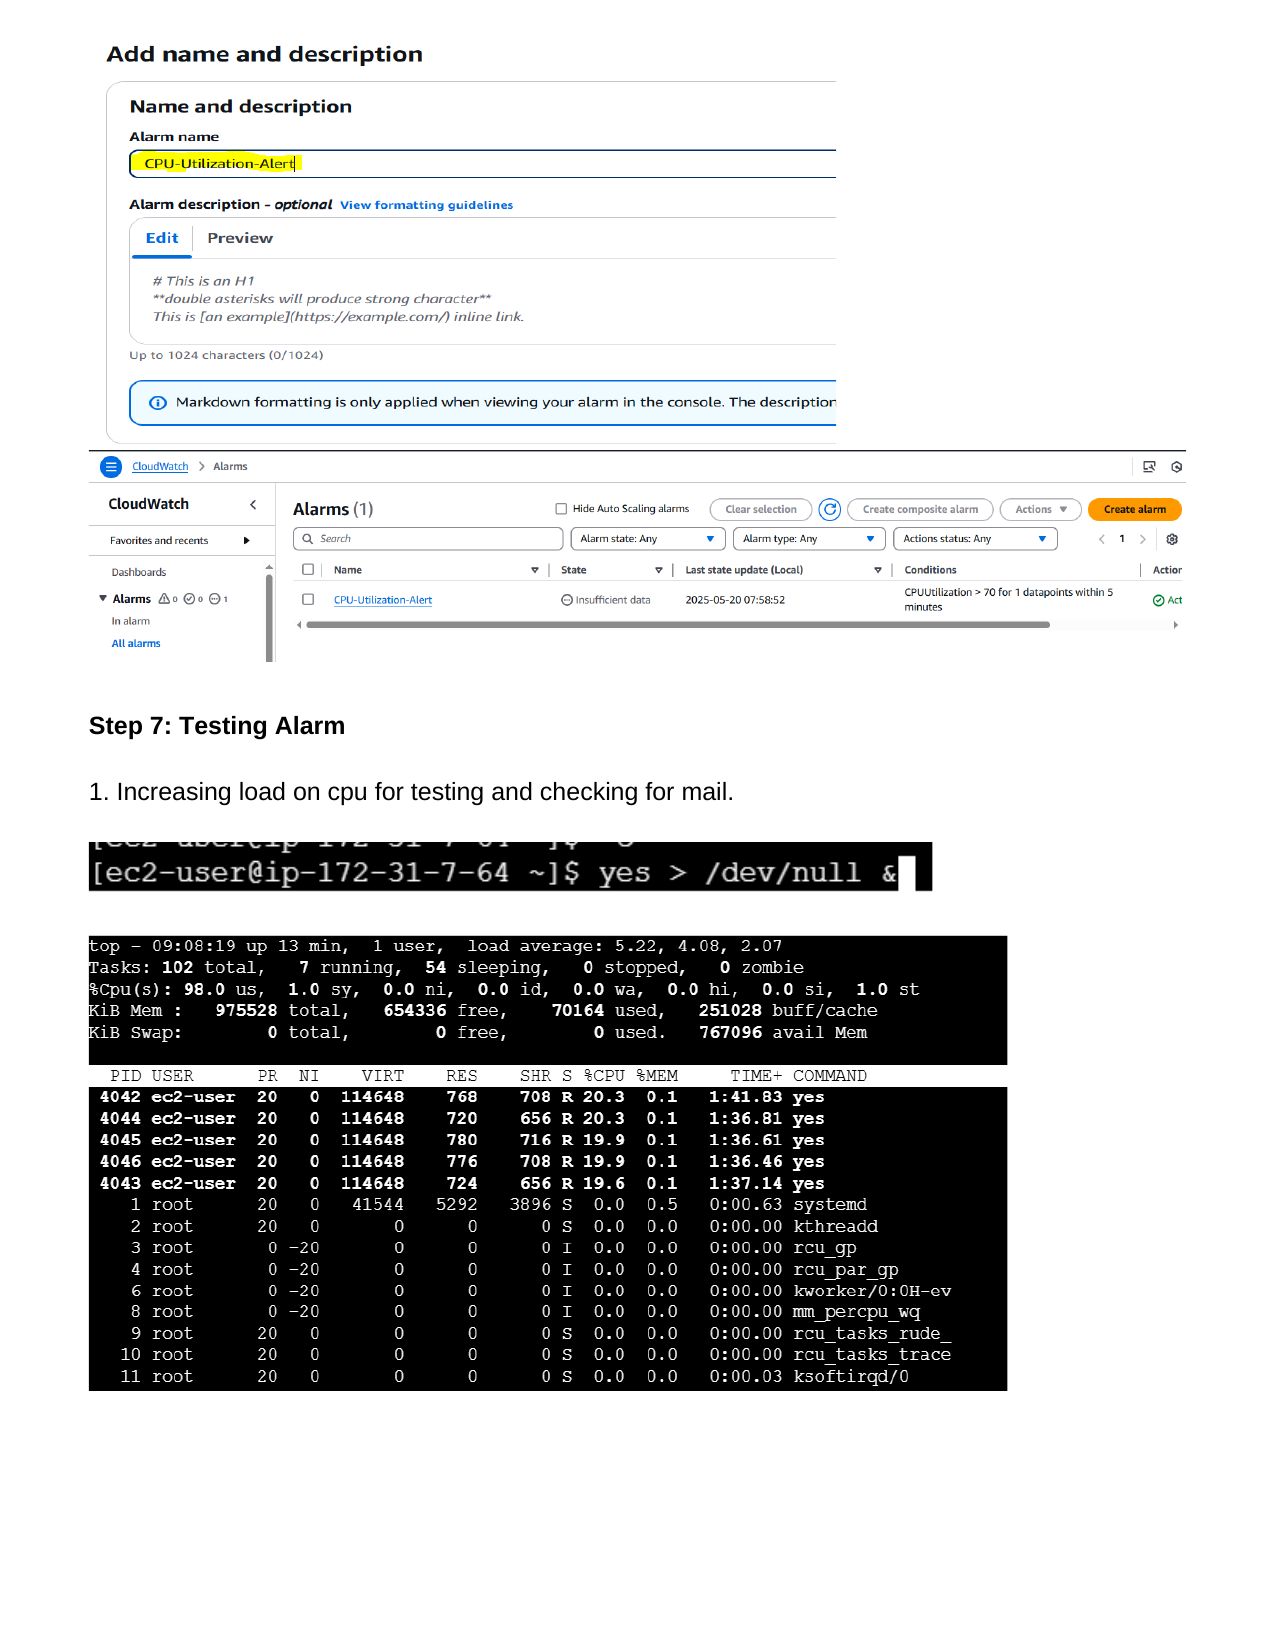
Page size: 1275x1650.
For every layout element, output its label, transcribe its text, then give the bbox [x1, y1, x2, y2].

text Step 7: Testing Alarm [89, 711, 1186, 740]
picture [88, 899, 1008, 1391]
picture [88, 450, 1187, 662]
picture [88, 29, 837, 446]
text 1. Increasing load on cpu for testing and checking for mail. [89, 777, 1186, 838]
picture [88, 842, 933, 896]
